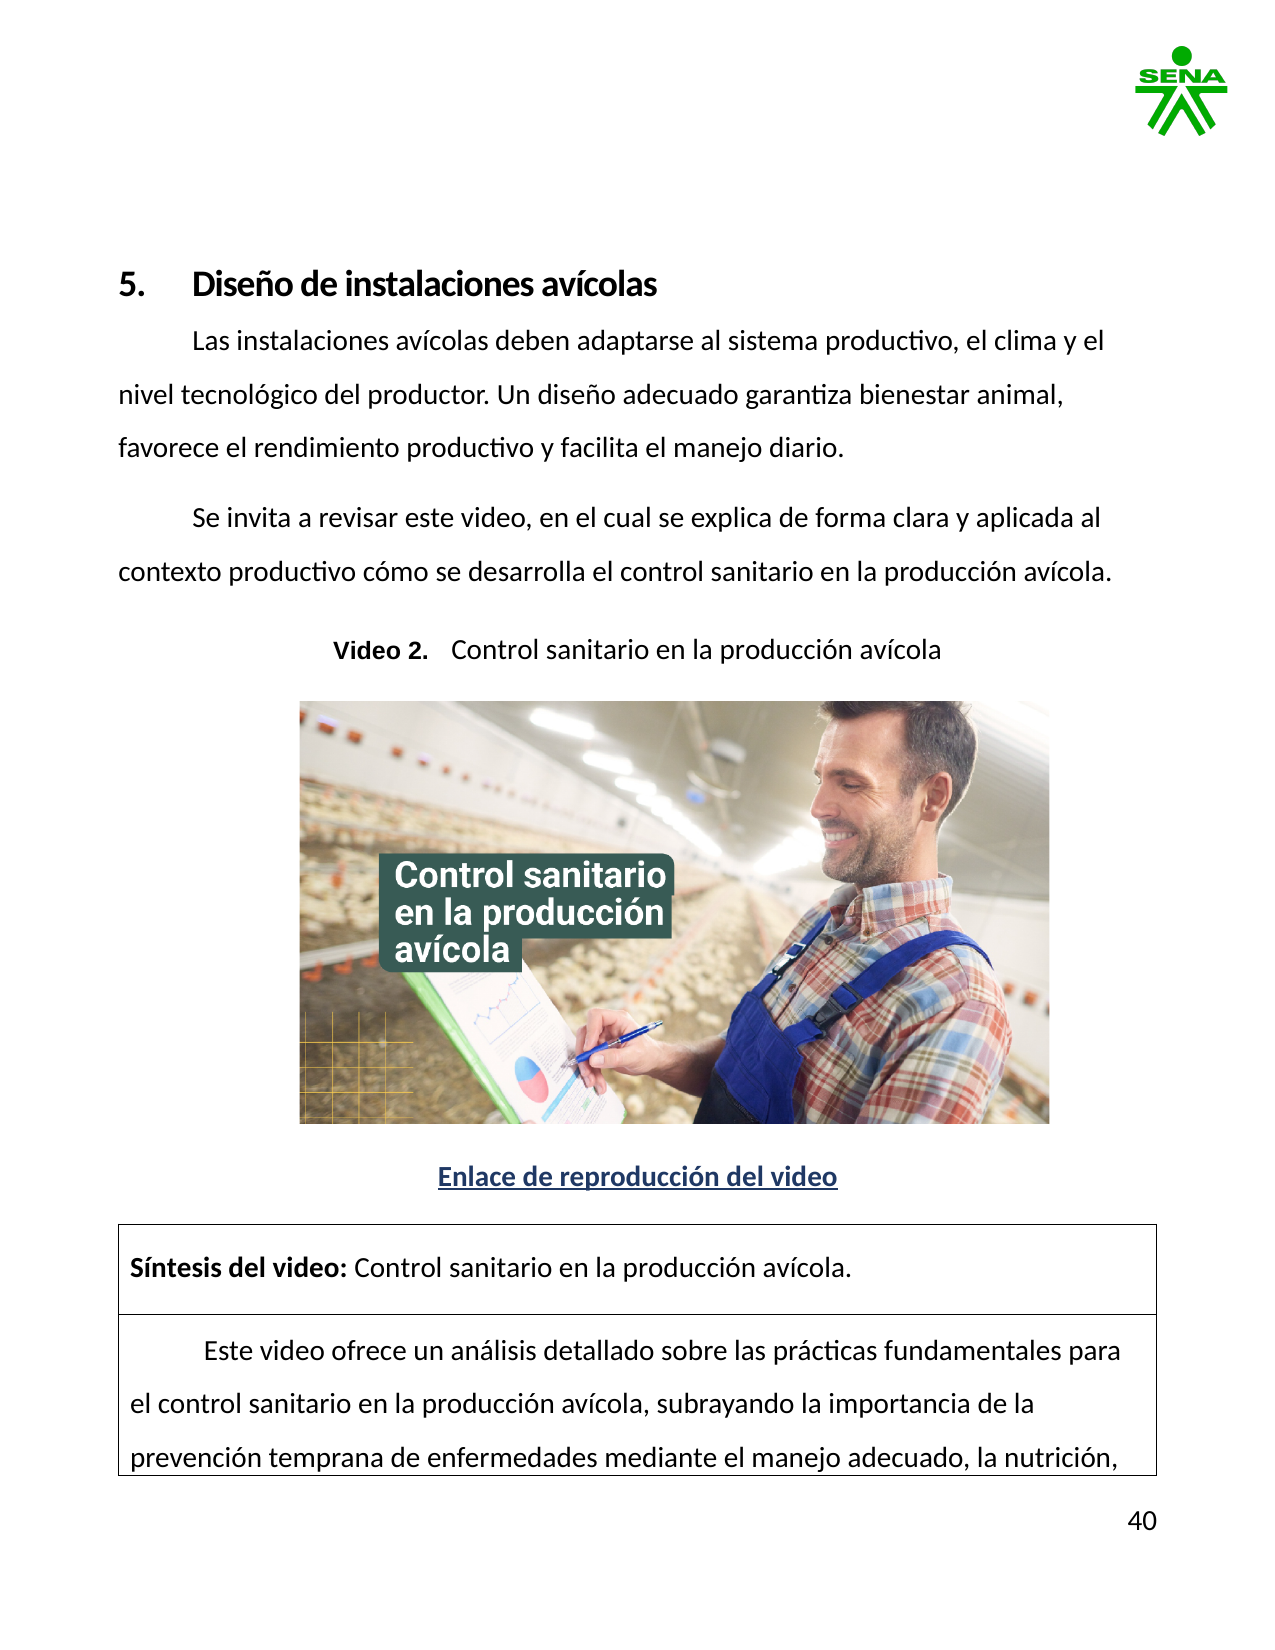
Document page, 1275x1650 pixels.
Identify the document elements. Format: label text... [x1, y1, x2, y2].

text Control sanitario en la producción avícola [118, 631, 1157, 667]
picture [1135, 46, 1228, 136]
text Las instalaciones avícolas deben adaptarse al sistema productivo, el clima y el nivel tecnológico del productor. Un diseño adecuado garantiza bienestar animal, favorece el rendimiento productivo y facilita el manejo diario. [118, 322, 1157, 465]
text Enlace de reproducción del video [118, 1158, 1157, 1193]
subtitle Diseño de instalaciones avícolas [118, 260, 1157, 306]
text Se invita a revisar este video, en el cual se explica de forma clara y aplicada al contexto productivo cómo se desarrolla el control sanitario en la producción avícola. [118, 499, 1157, 588]
picture [299, 701, 1050, 1124]
table_header Síntesis del video: Control sanitario en la producción avícola. [119, 1225, 1156, 1314]
